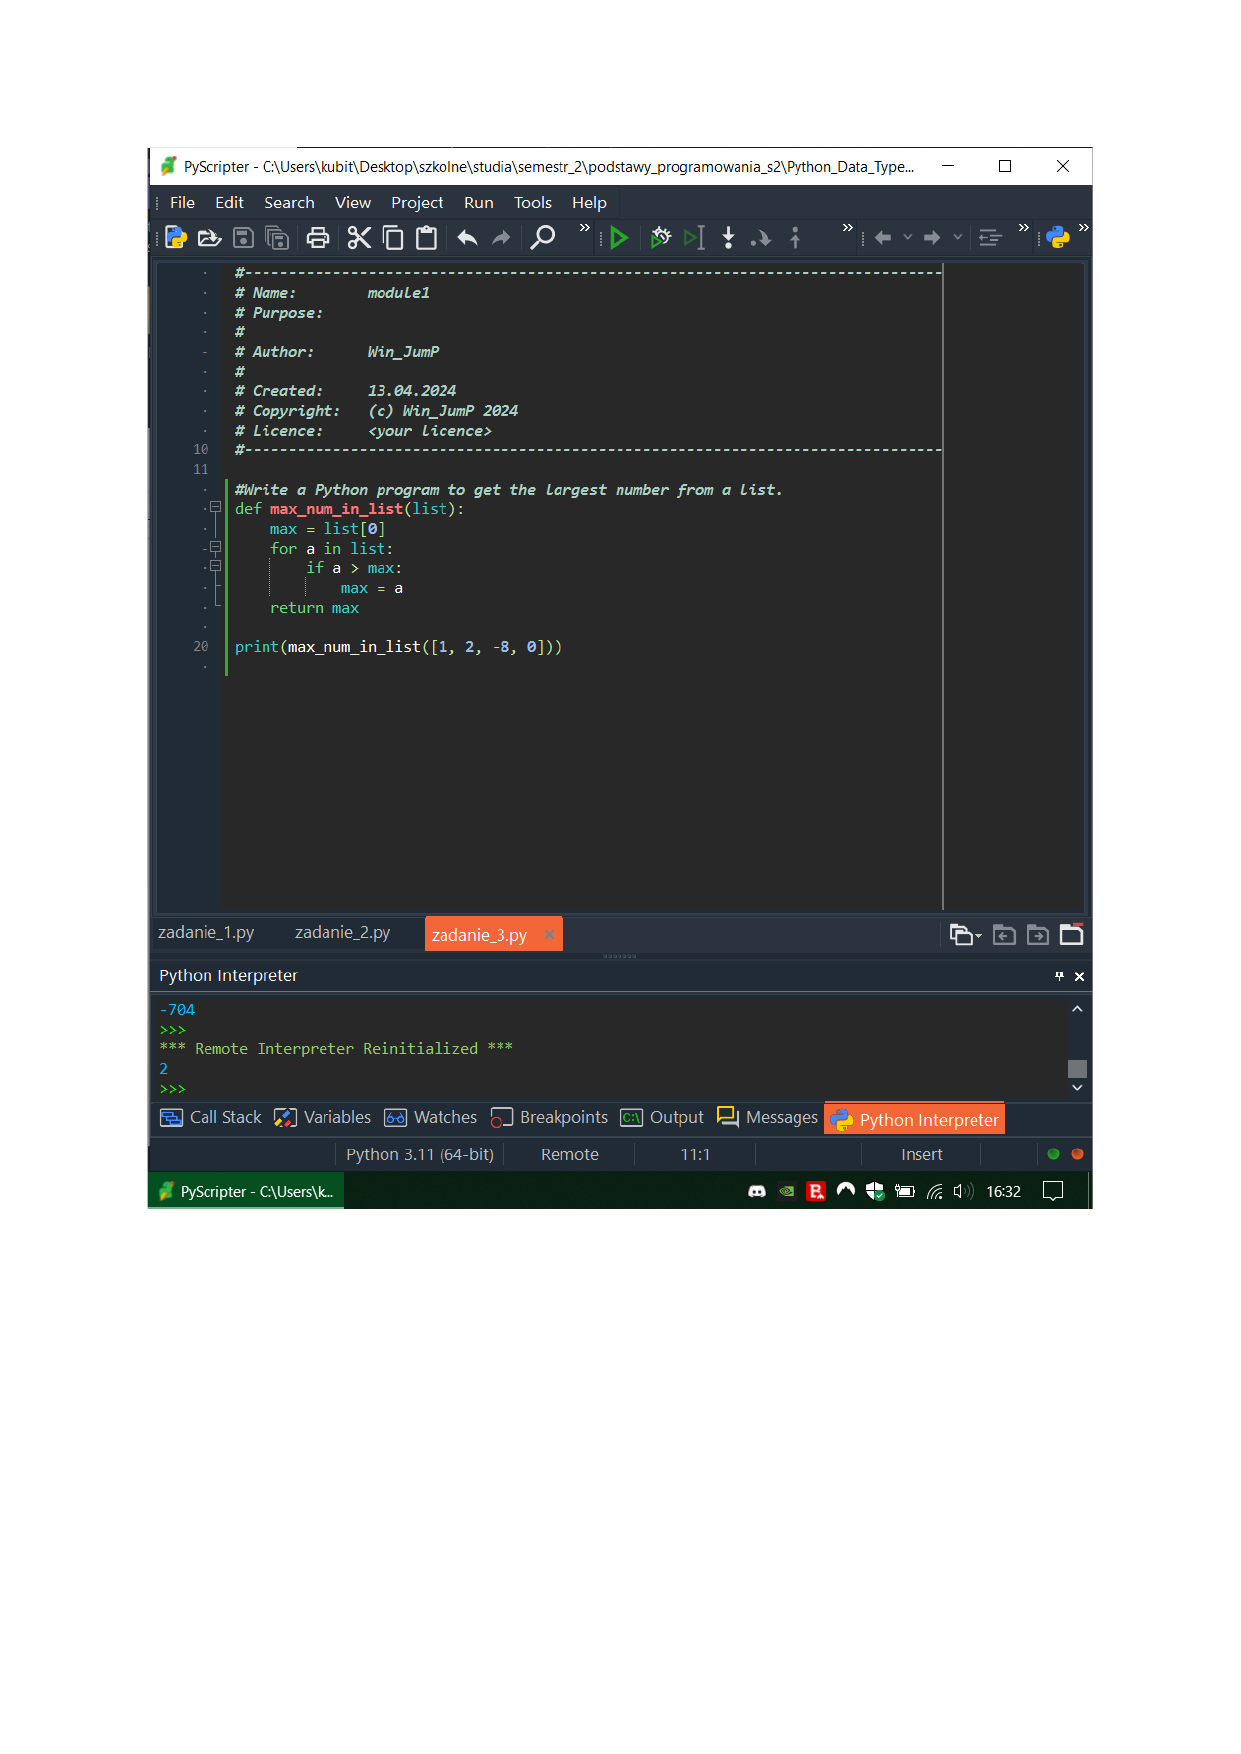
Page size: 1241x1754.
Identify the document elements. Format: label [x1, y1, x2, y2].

picture [147, 147, 1093, 1209]
